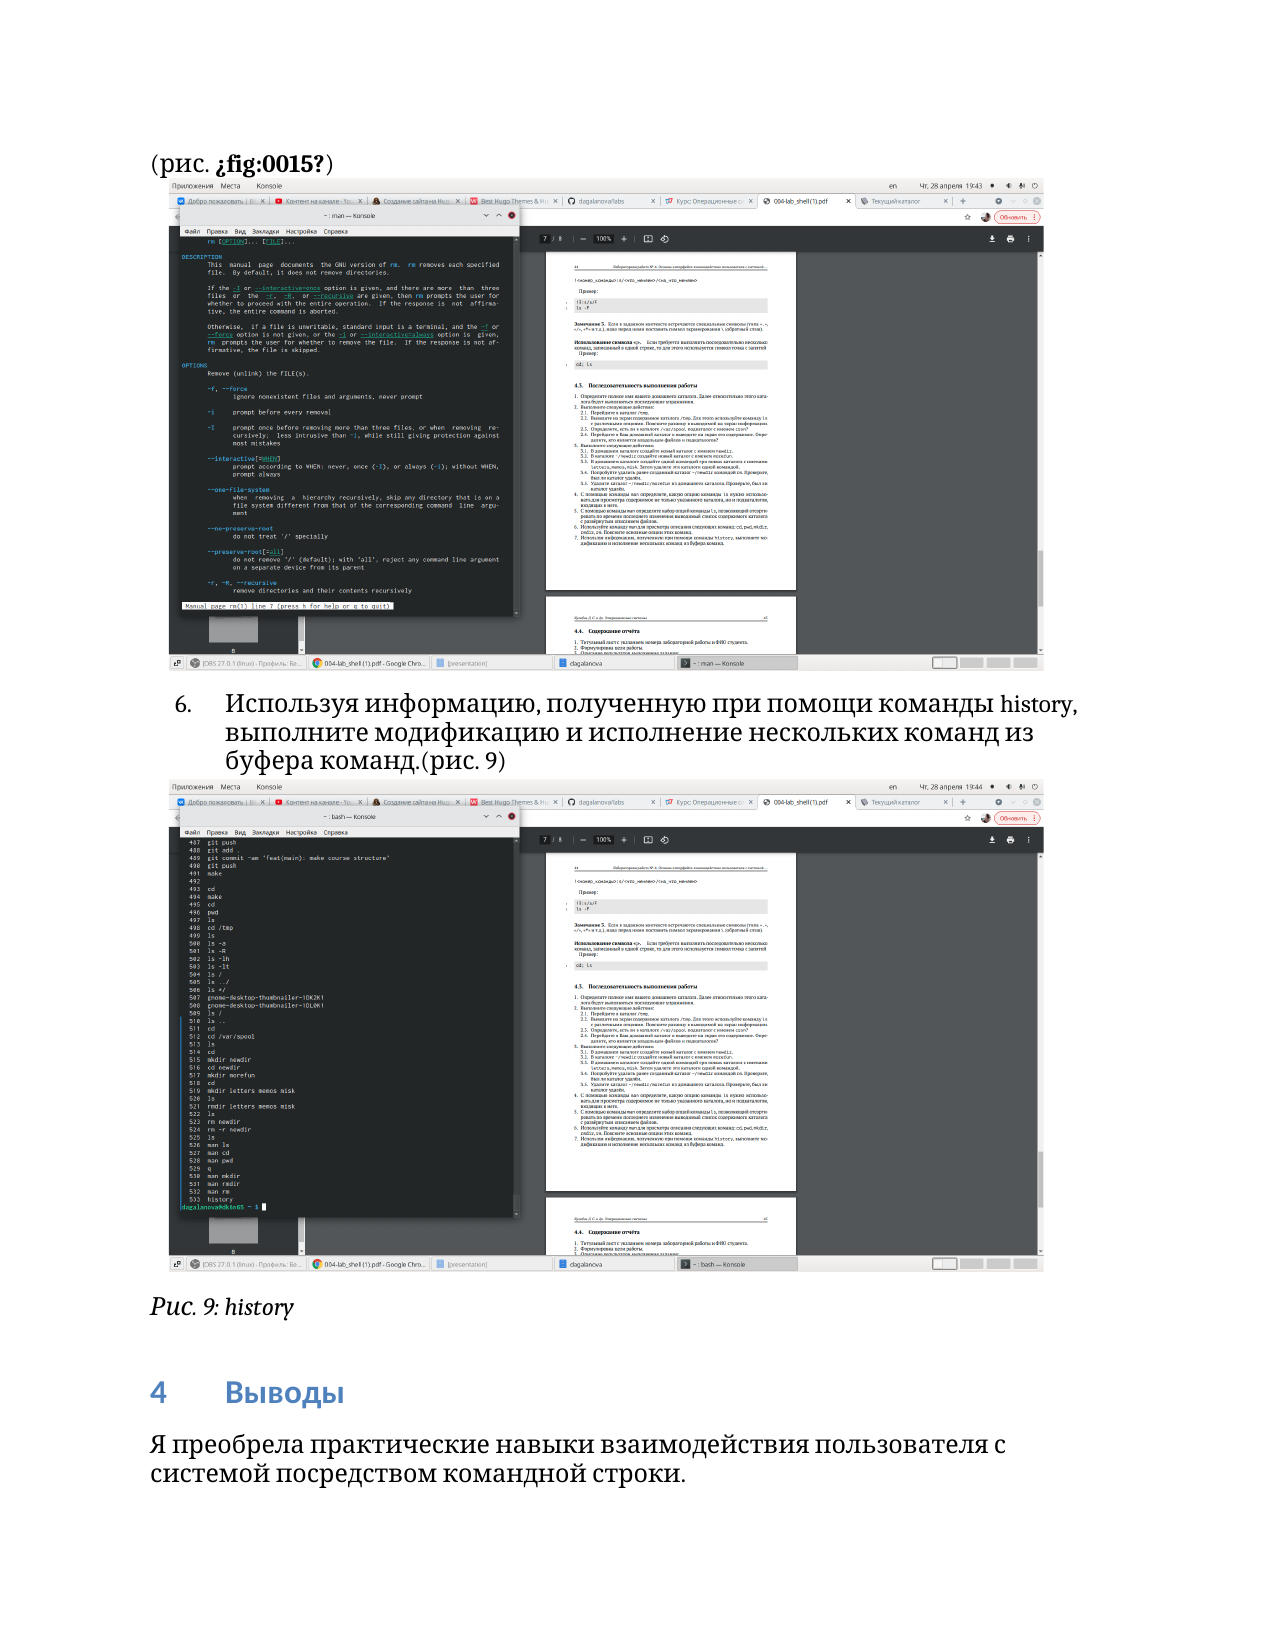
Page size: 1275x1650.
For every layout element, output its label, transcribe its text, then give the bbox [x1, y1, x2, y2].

text Рис. 9: history [150, 1293, 1125, 1321]
text Я преобрела практические навыки взаимодействия пользователя с системой посредством командной строки. [150, 1431, 1125, 1488]
subtitle 4 Выводы [150, 1371, 1125, 1412]
picture [168, 779, 1044, 1272]
list Используя информацию, полученную при помощи команды history, выполните модификацию и исполнение нескольких команд из буфера команд.(рис. 9) [175, 690, 1125, 776]
picture [168, 178, 1044, 671]
